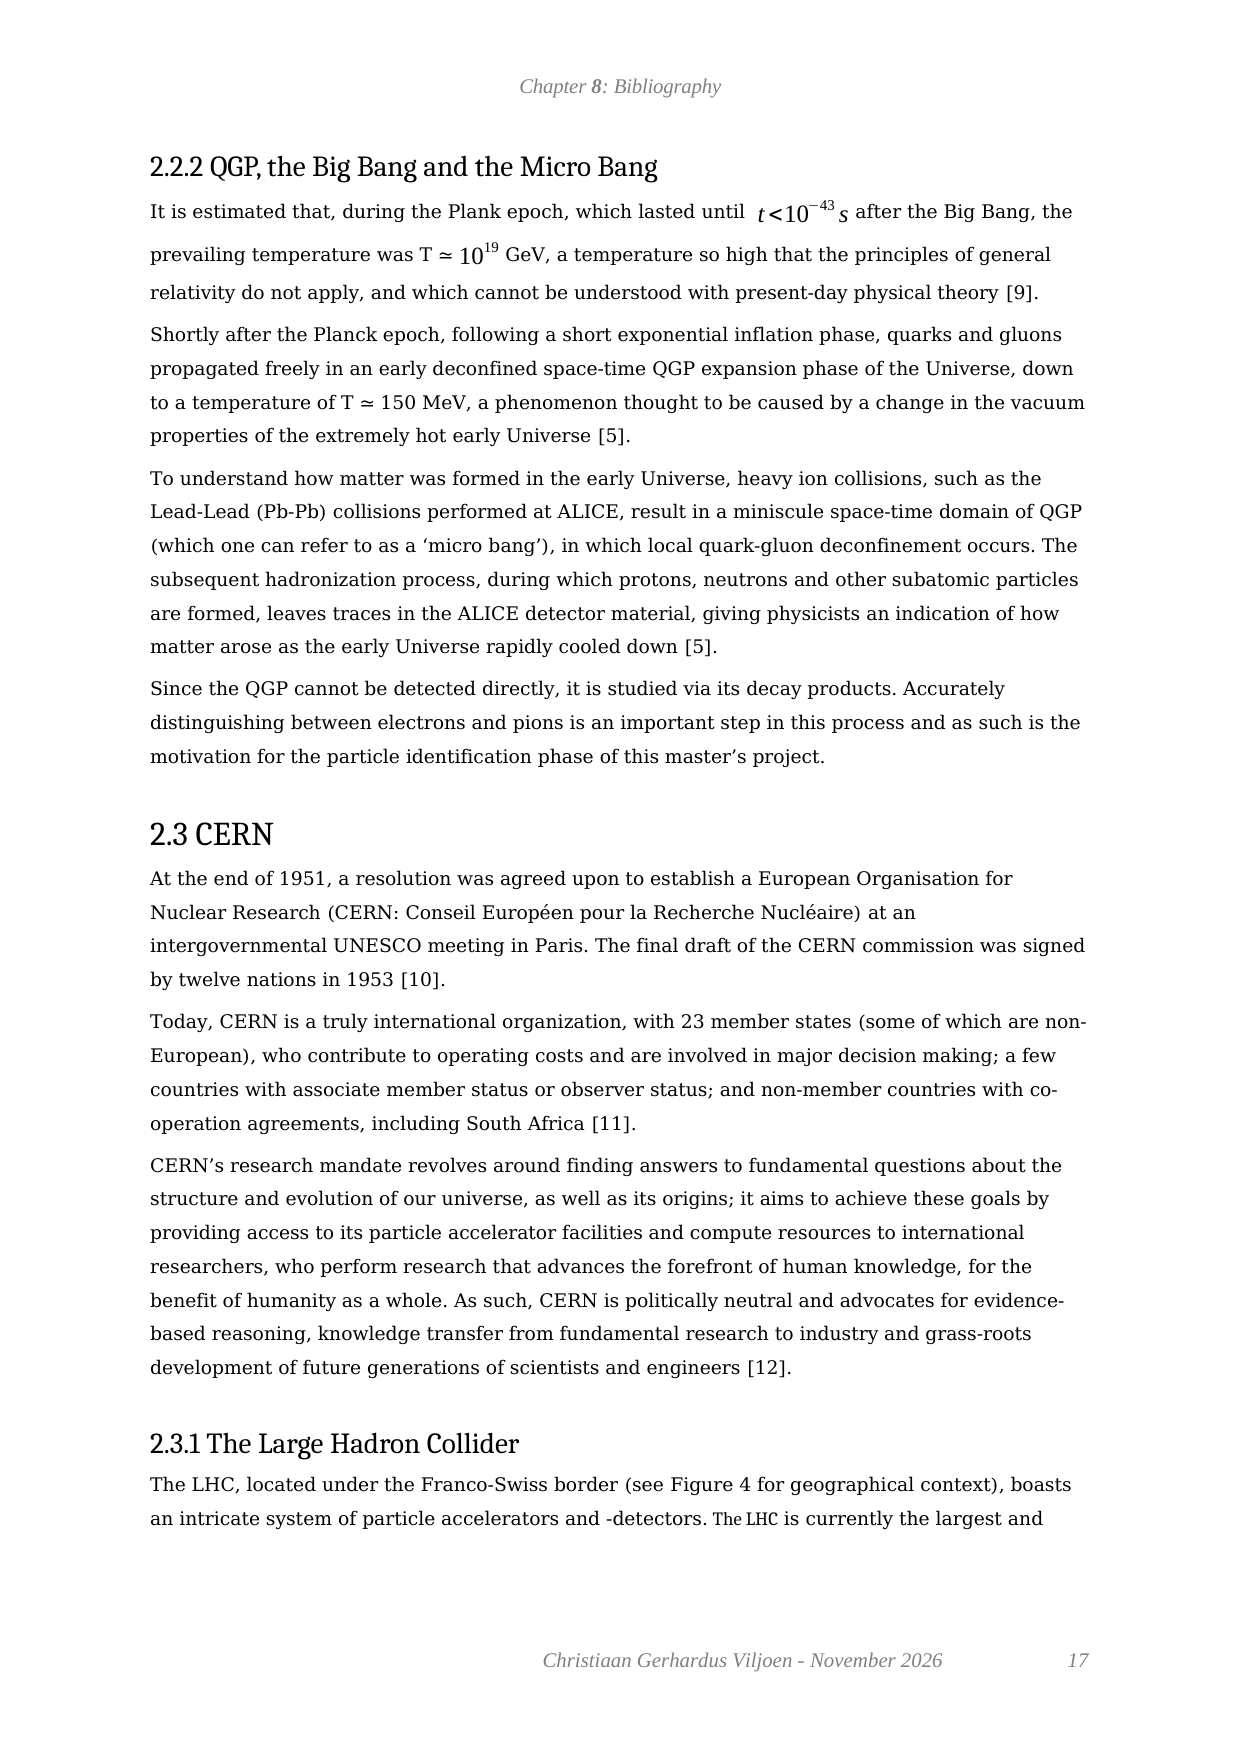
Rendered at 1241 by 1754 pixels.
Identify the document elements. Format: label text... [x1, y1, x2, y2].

subtitle CERN [150, 816, 1090, 854]
text At the end of 1951, a resolution was agreed upon to establish a European Organisation for Nuclear Research (CERN: Conseil Européen pour la Recherche Nucléaire) at an intergovernmental UNESCO meeting in Paris. The final draft of the CERN commission was signed by twelve nations in 1953 . [150, 867, 1090, 990]
subtitle The Large Hadron Collider [150, 1427, 1090, 1461]
text CERN’s research mandate revolves around finding answers to fundamental questions about the structure and evolution of our universe, as well as its origins; it aims to achieve these goals by providing access to its particle accelerator facilities and compute resources to international researchers, who perform research that advances the forefront of human knowledge, for the benefit of humanity as a whole. As such, CERN is politically neutral and advocates for evidence-based reasoning, knowledge transfer from fundamental research to industry and grass-roots development of future generations of scientists and engineers . [150, 1153, 1090, 1378]
text Shortly after the Planck epoch, following a short exponential inflation phase, quarks and gluons propagated freely in an early deconfined space-time QGP expansion phase of the Universe, down to a temperature of T ≃ 150 MeV, a phenomenon thought to be caused by a change in the vacuum properties of the extremely hot early Universe . [150, 323, 1090, 447]
text It is estimated that, during the Plank epoch, which lasted until after the Big Bang, the prevailing temperature was T ≃ GeV, a temperature so high that the principles of general relativity do not apply, and which cannot be understood with present-day physical theory . [150, 196, 1090, 303]
subtitle QGP, the Big Bang and the Micro Bang [150, 150, 1090, 183]
text Since the QGP cannot be detected directly, it is studied via its decay products. Accurately distinguishing between electrons and pions is an important step in this process and as such is the motivation for the particle identification phase of this master’s project. [150, 677, 1090, 767]
text Today, CERN is a truly international organization, with 23 member states (some of which are non-European), who contribute to operating costs and are involved in major decision making; a few countries with associate member status or observer status; and non-member countries with co-operation agreements, including South Africa . [150, 1010, 1090, 1134]
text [150, 1473, 1090, 1530]
text To understand how matter was formed in the early Universe, heavy ion collisions, such as the Lead-Lead (Pb-Pb) collisions performed at ALICE, result in a miniscule space-time domain of QGP (which one can refer to as a ‘micro bang’), in which local quark-gluon deconfinement occurs. The subsequent hadronization process, during which protons, neutrons and other subatomic particles are formed, leaves traces in the ALICE detector material, giving physicists an indication of how matter arose as the early Universe rapidly cooled down . [150, 466, 1090, 657]
